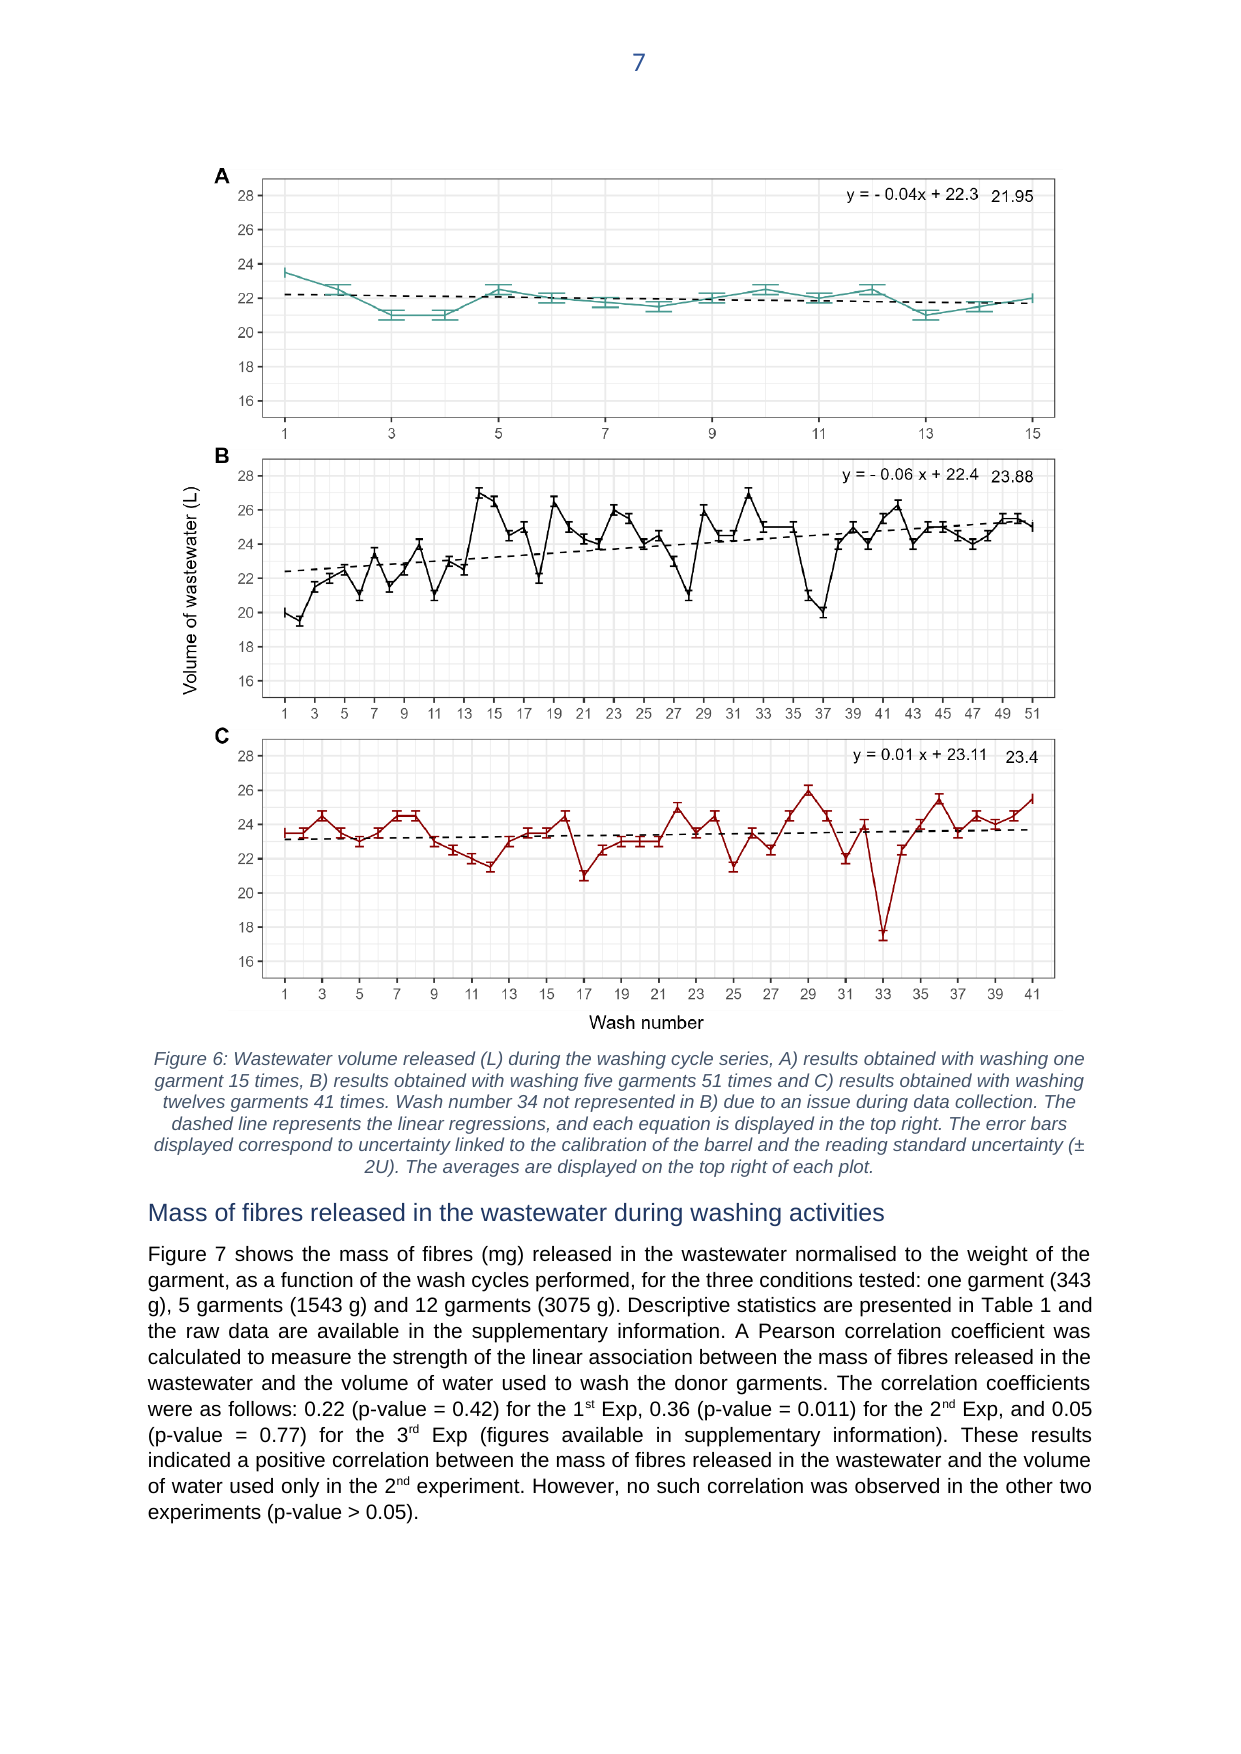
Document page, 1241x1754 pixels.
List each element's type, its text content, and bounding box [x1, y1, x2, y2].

picture [177, 147, 1063, 1034]
text Figure 7 shows the mass of fibres (mg) released in the wastewater normalised to the weight of the garment, as a function of the wash cycles performed, for the three conditions tested: one garment (343 g), 5 garments (1543 g) and 12 garments (3075 g). Descriptive statistics are presented in Table 1 and the raw data are available in the supplementary information. A Pearson correlation coefficient was calculated to measure the strength of the linear association between the mass of fibres released in the wastewater and the volume of water used to wash the donor garments. The correlation coefficients were as follows: 0.22 (p-value = 0.42) for the 1st Exp, 0.36 (p-value = 0.011) for the 2nd Exp, and 0.05 (p-value = 0.77) for the 3rd Exp (figures available in supplementary information). These results indicated a positive correlation between the mass of fibres released in the wastewater and the volume of water used only in the 2nd experiment. However, no such correlation was observed in the other two experiments (p-value > 0.05). [148, 1242, 1093, 1524]
text Figure 6: Wastewater volume released (L) during the washing cycle series, A) results obtained with washing one garment 15 times, B) results obtained with washing five garments 51 times and C) results obtained with washing twelves garments 41 times. Wash number 34 not represented in B) due to an issue during data collection. The dashed line represents the linear regressions, and each equation is displayed in the top right. The error bars displayed correspond to uncertainty linked to the calibration of the barrel and the reading standard uncertainty (± 2U). The averages are displayed on the top right of each plot. [148, 1048, 1093, 1177]
text Mass of fibres released in the wastewater during washing activities [148, 1198, 1093, 1227]
